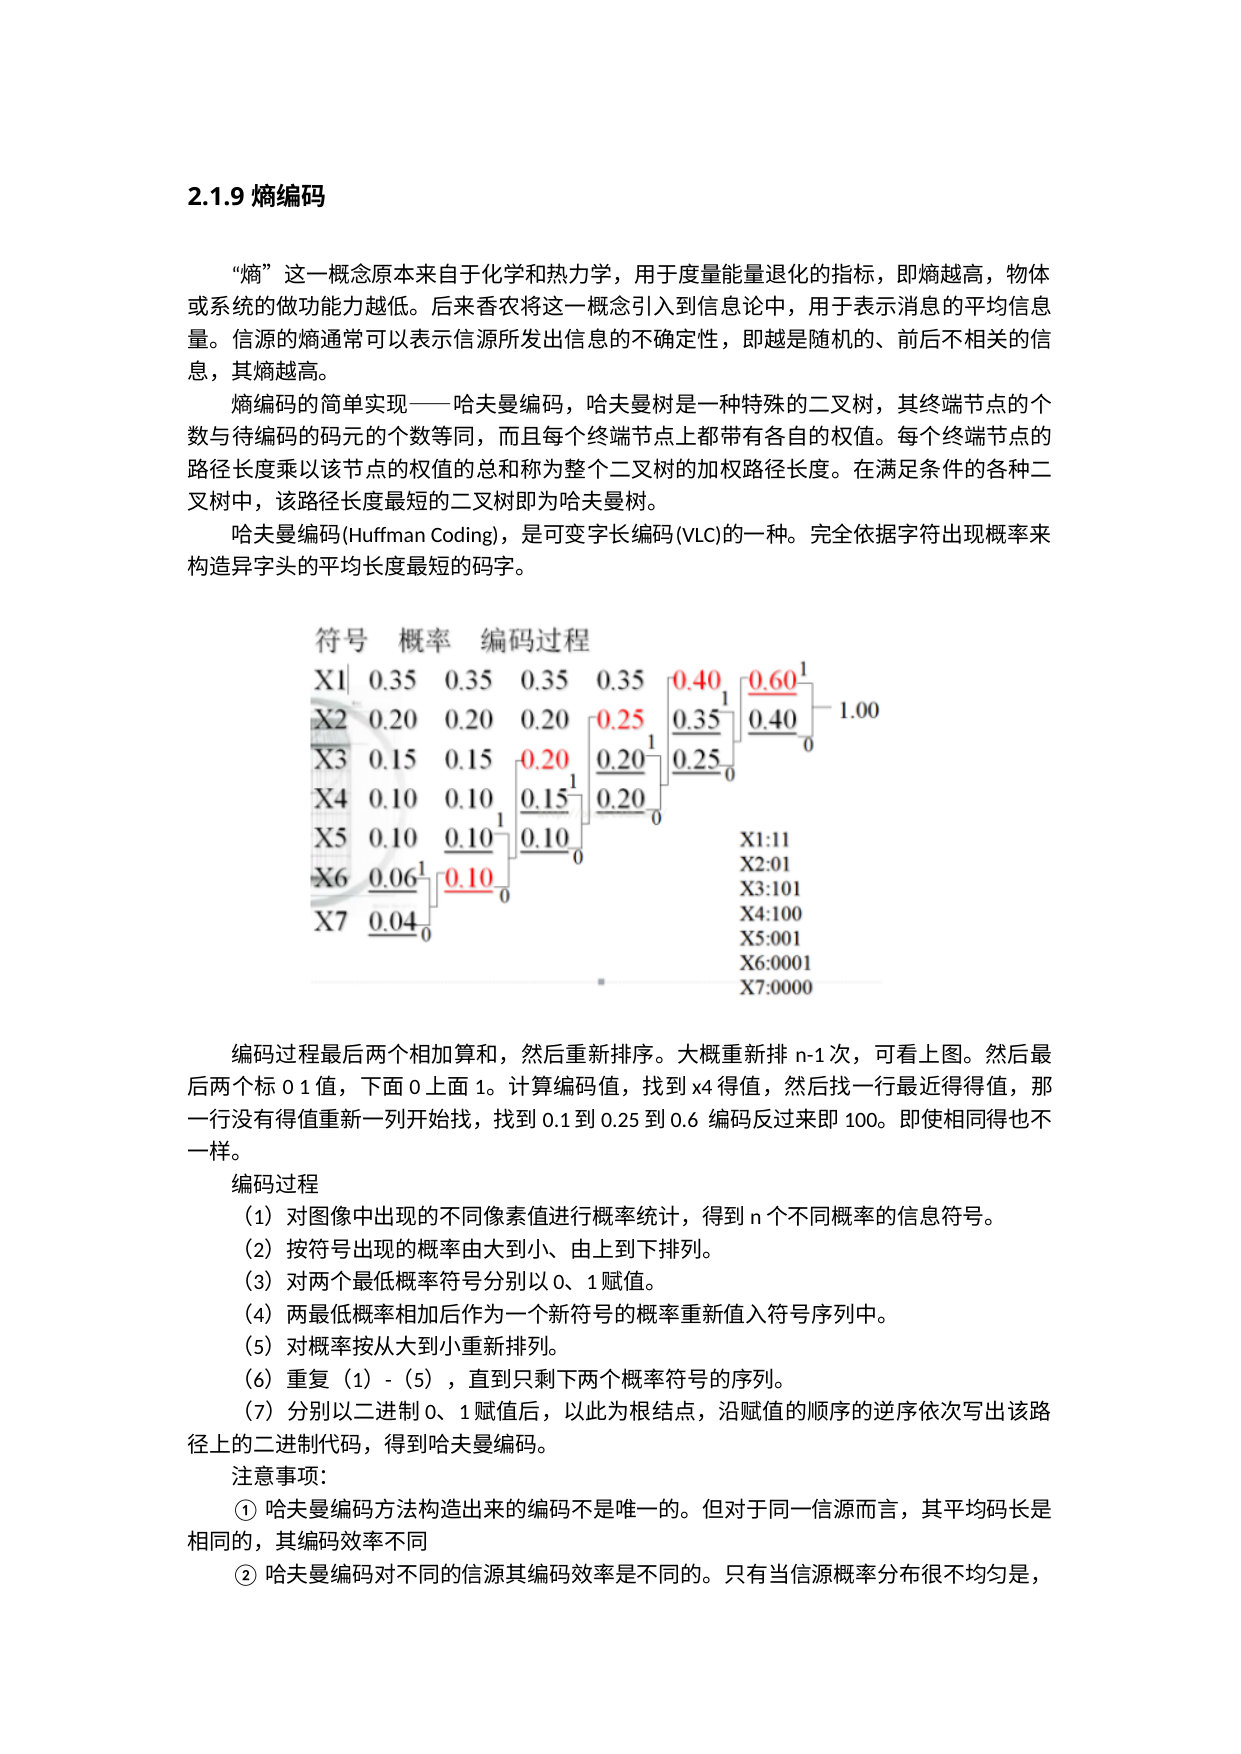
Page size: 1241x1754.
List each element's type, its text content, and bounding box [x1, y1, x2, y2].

text ①哈夫曼编码方法构造出来的编码不是唯一的。但对于同一信源而言，其平均码长是相同的，其编码效率不同 [187, 1491, 1053, 1556]
text 注意事项： [187, 1459, 1053, 1491]
text （7）分别以二进制0、1赋值后，以此为根结点，沿赋值的顺序的逆序依次写出该路径上的二进制代码，得到哈夫曼编码。 [187, 1394, 1053, 1459]
text “熵”这一概念原本来自于化学和热力学，用于度量能量退化的指标，即熵越高，物体或系统的做功能力越低。后来香农将这一概念引入到信息论中，用于表示消息的平均信息量。信源的熵通常可以表示信源所发出信息的不确定性，即越是随机的、前后不相关的信息，其熵越高。 [187, 256, 1053, 386]
text 熵编码的简单实现——哈夫曼编码，哈夫曼树是一种特殊的二叉树，其终端节点的个数与待编码的码元的个数等同，而且每个终端节点上都带有各自的权值。每个终端节点的路径长度乘以该节点的权值的总和称为整个二叉树的加权路径长度。在满足条件的各种二叉树中，该路径长度最短的二叉树即为哈夫曼树。 [187, 386, 1053, 516]
text 哈夫曼编码(Huffman Coding)，是可变字长编码(VLC)的一种。完全依据字符出现概率来构造异字头的平均长度最短的码字。 [187, 516, 1053, 581]
text （5）对概率按从大到小重新排列。 [187, 1329, 1053, 1361]
text （2）按符号出现的概率由大到小、由上到下排列。 [187, 1231, 1053, 1264]
text （6）重复（1）-（5），直到只剩下两个概率符号的序列。 [187, 1361, 1053, 1394]
text 编码过程 [187, 1166, 1053, 1199]
picture [303, 614, 904, 1011]
subtitle 2.1.9 熵编码 [187, 162, 1053, 227]
text （4）两最低概率相加后作为一个新符号的概率重新值入符号序列中。 [187, 1296, 1053, 1329]
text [187, 1556, 1053, 1589]
text （1）对图像中出现的不同像素值进行概率统计，得到n个不同概率的信息符号。 [187, 1199, 1053, 1231]
text （3）对两个最低概率符号分别以0、1赋值。 [187, 1264, 1053, 1296]
